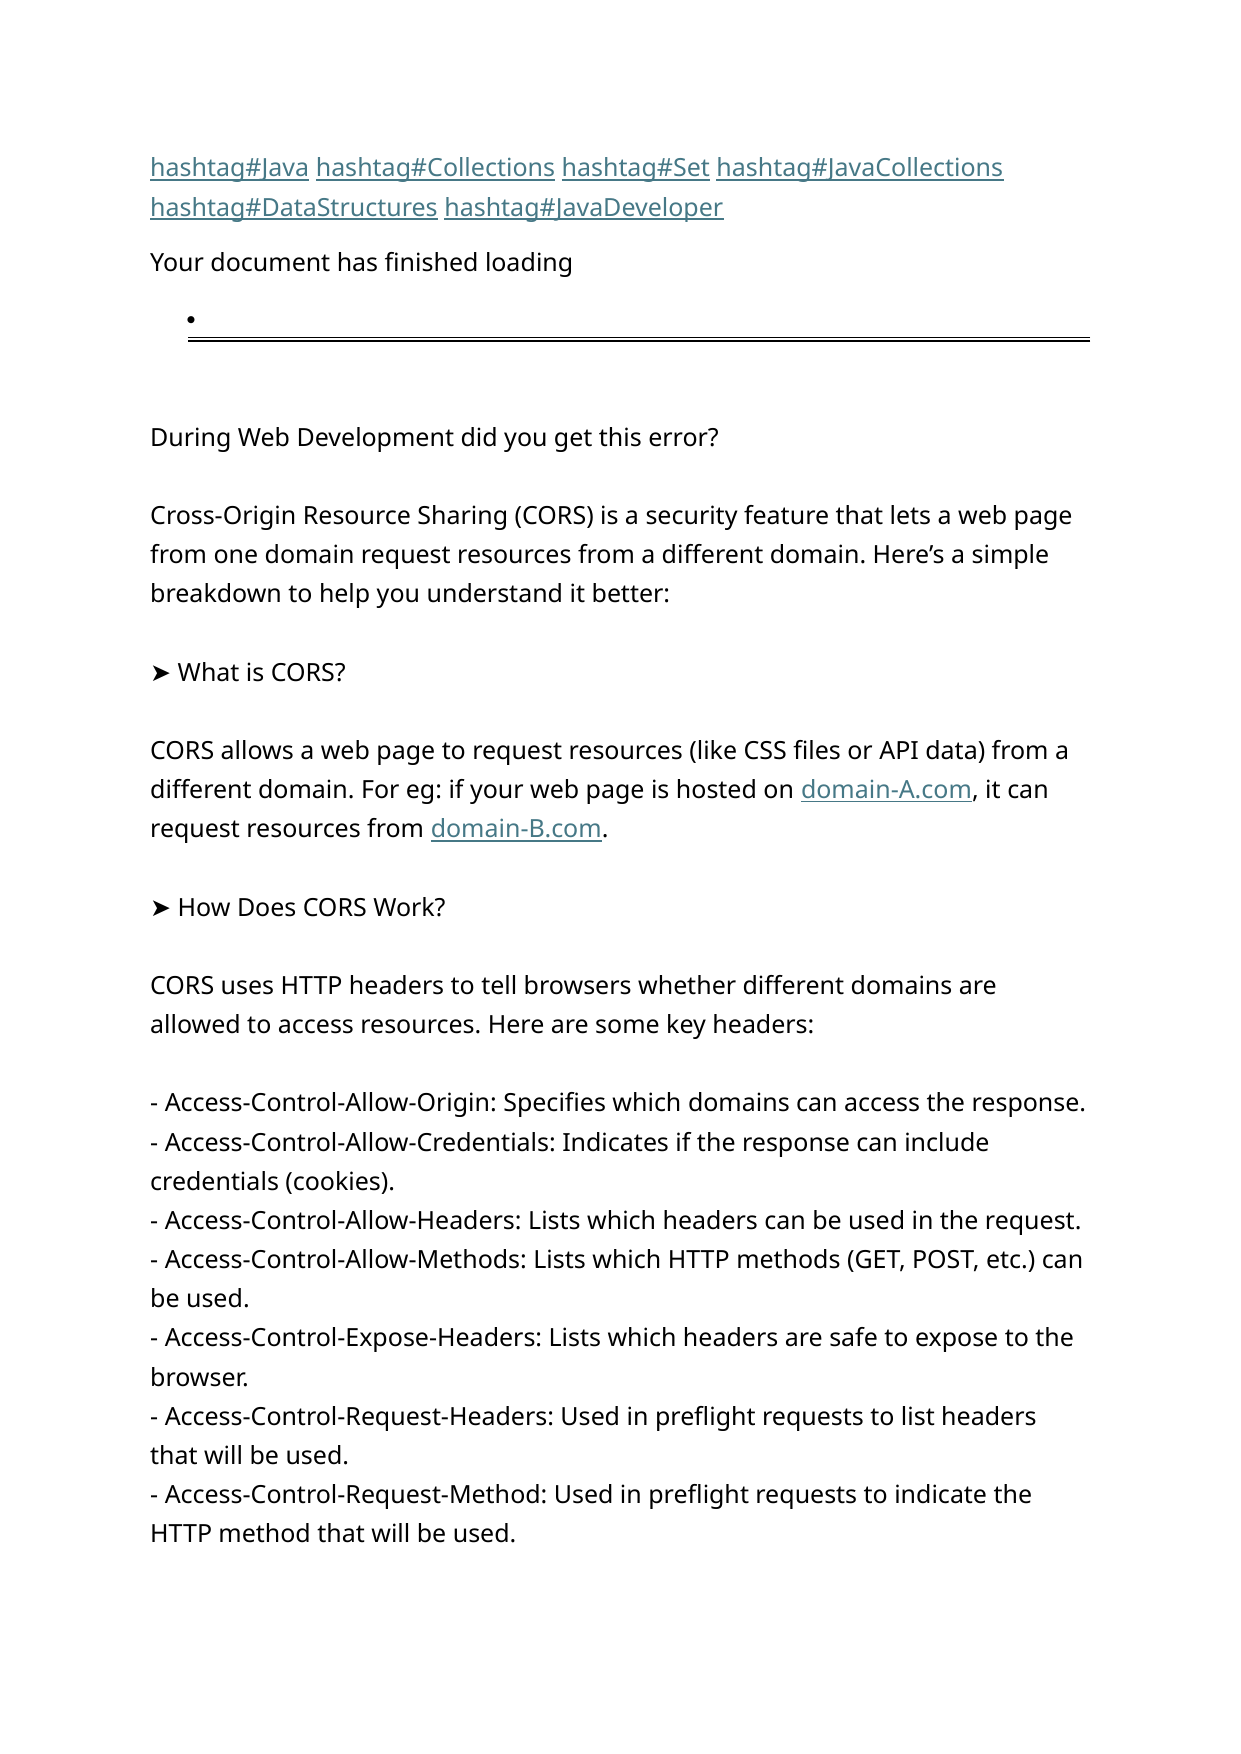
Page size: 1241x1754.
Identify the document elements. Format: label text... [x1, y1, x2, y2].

text Your document has finished loading [150, 245, 1090, 279]
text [150, 419, 1090, 1589]
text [150, 150, 1090, 223]
